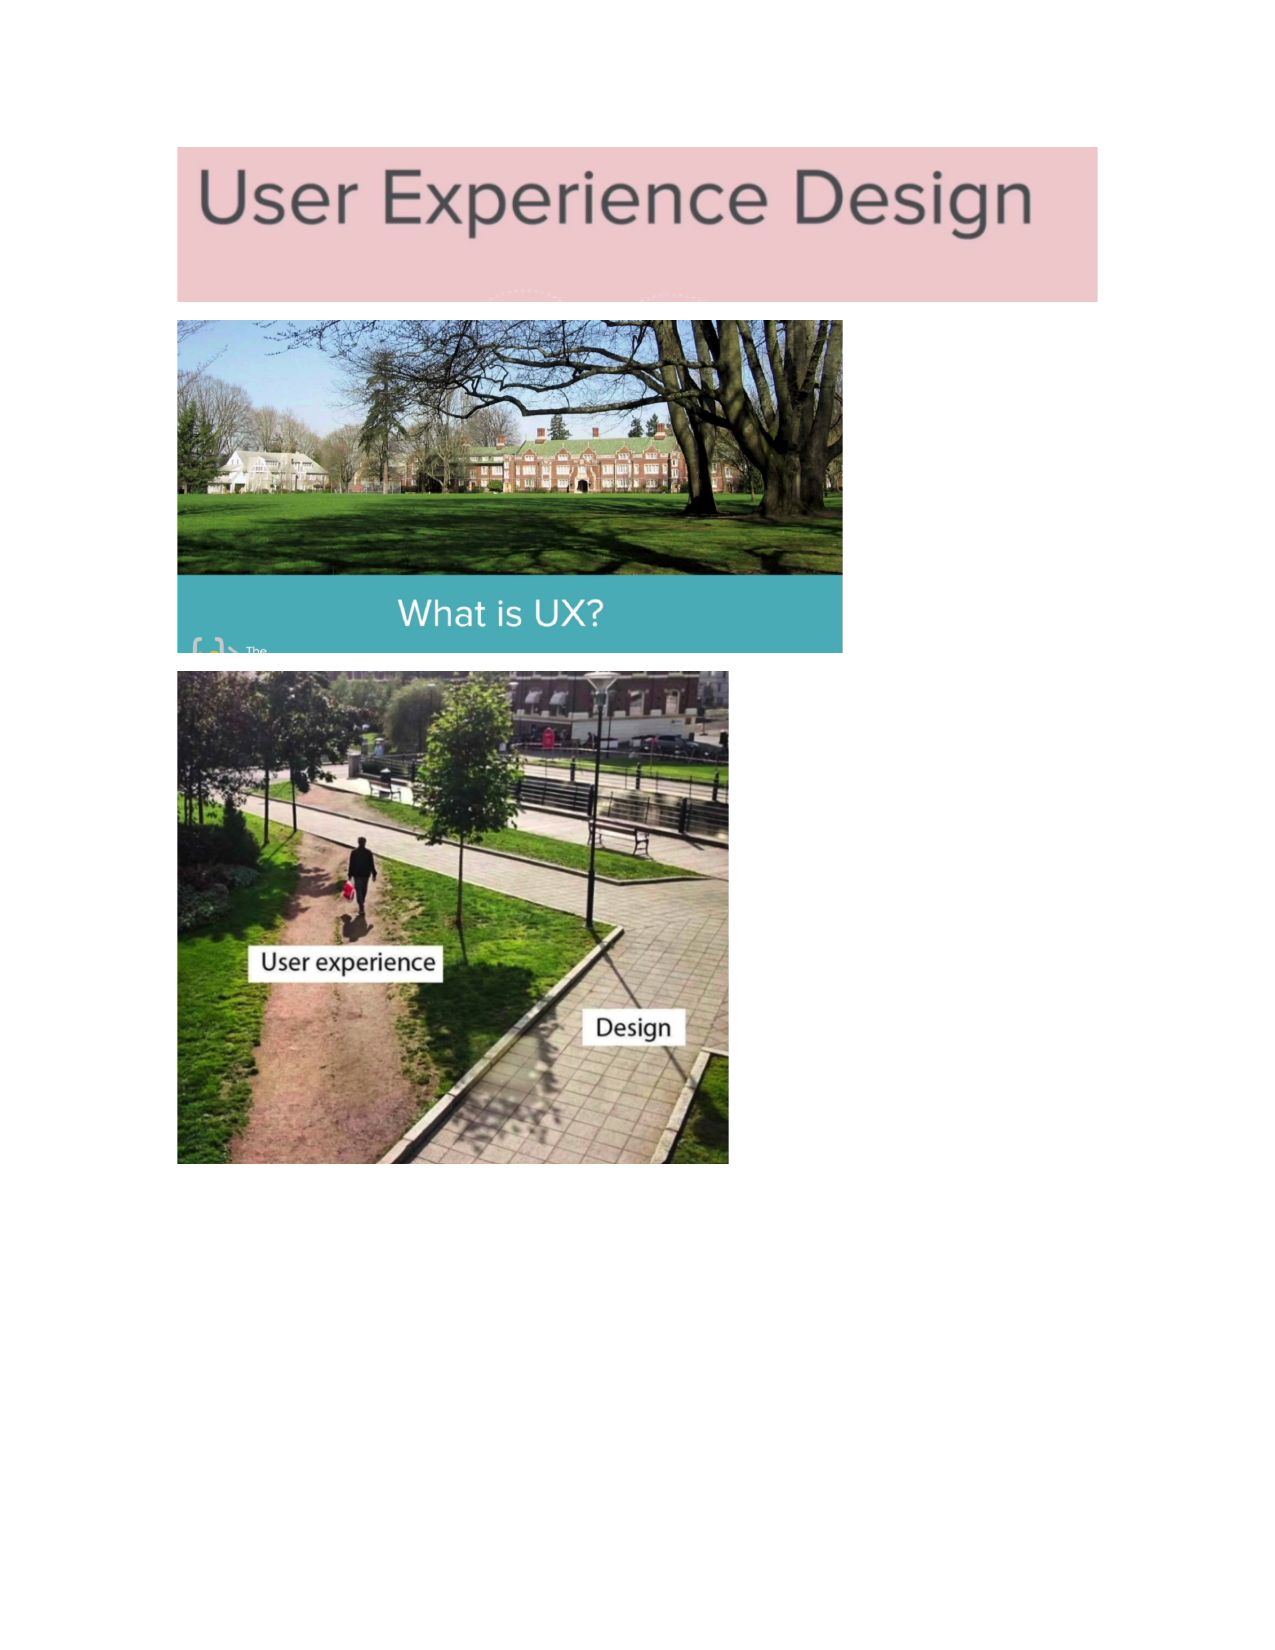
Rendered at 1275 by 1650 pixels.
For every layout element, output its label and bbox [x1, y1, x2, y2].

picture [177, 671, 729, 1164]
picture [177, 320, 843, 653]
picture [177, 147, 1098, 302]
